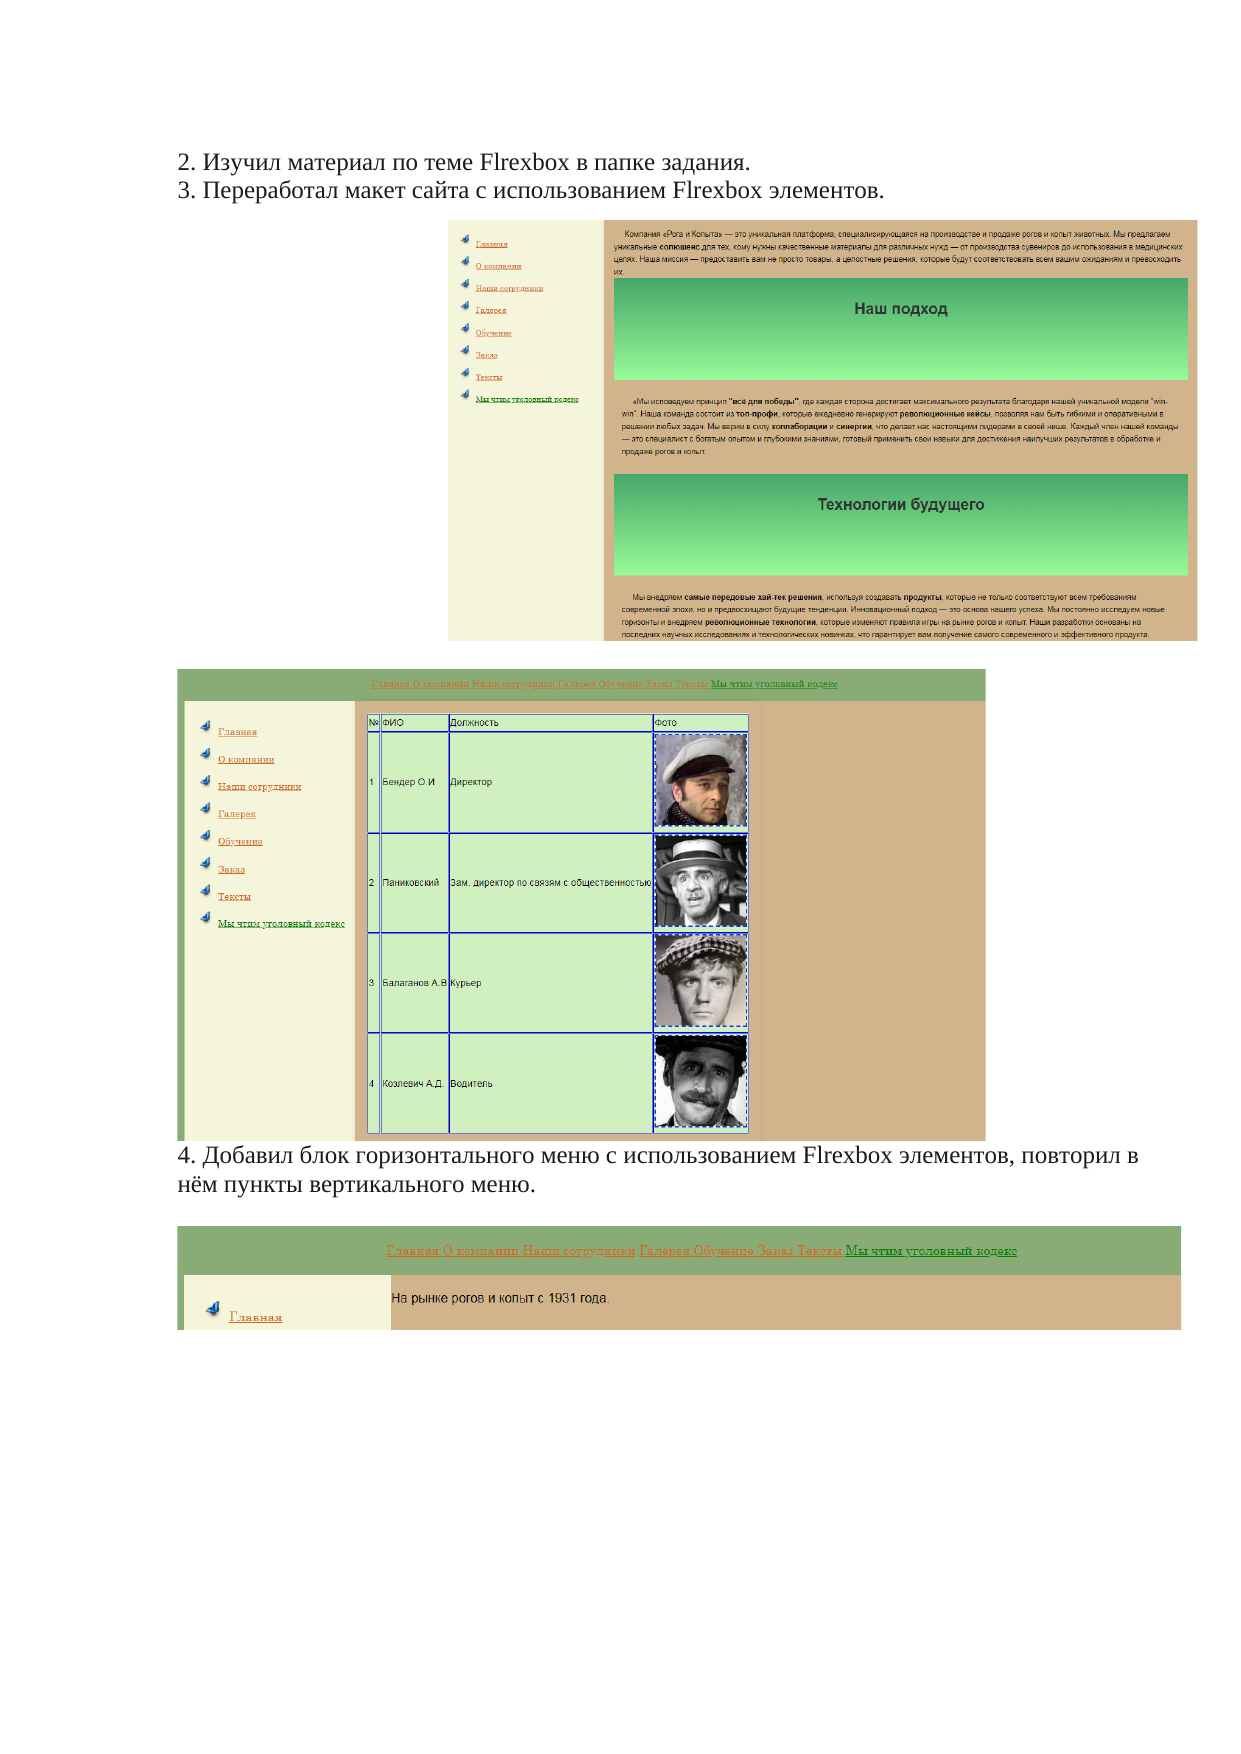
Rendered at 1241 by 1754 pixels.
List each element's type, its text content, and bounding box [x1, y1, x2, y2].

picture [448, 220, 1198, 641]
text 4. Добавил блок горизонтального меню с использованием Flrexbox элементов, повторил в нём пункты вертикального меню. [177, 1141, 1152, 1198]
text 3. Переработал макет сайта с использованием Flrexbox элементов. [177, 176, 1152, 204]
text 2. Изучил материал по теме Flrexbox в папке задания. [177, 147, 1152, 176]
picture [177, 669, 986, 1141]
picture [177, 1226, 1182, 1330]
